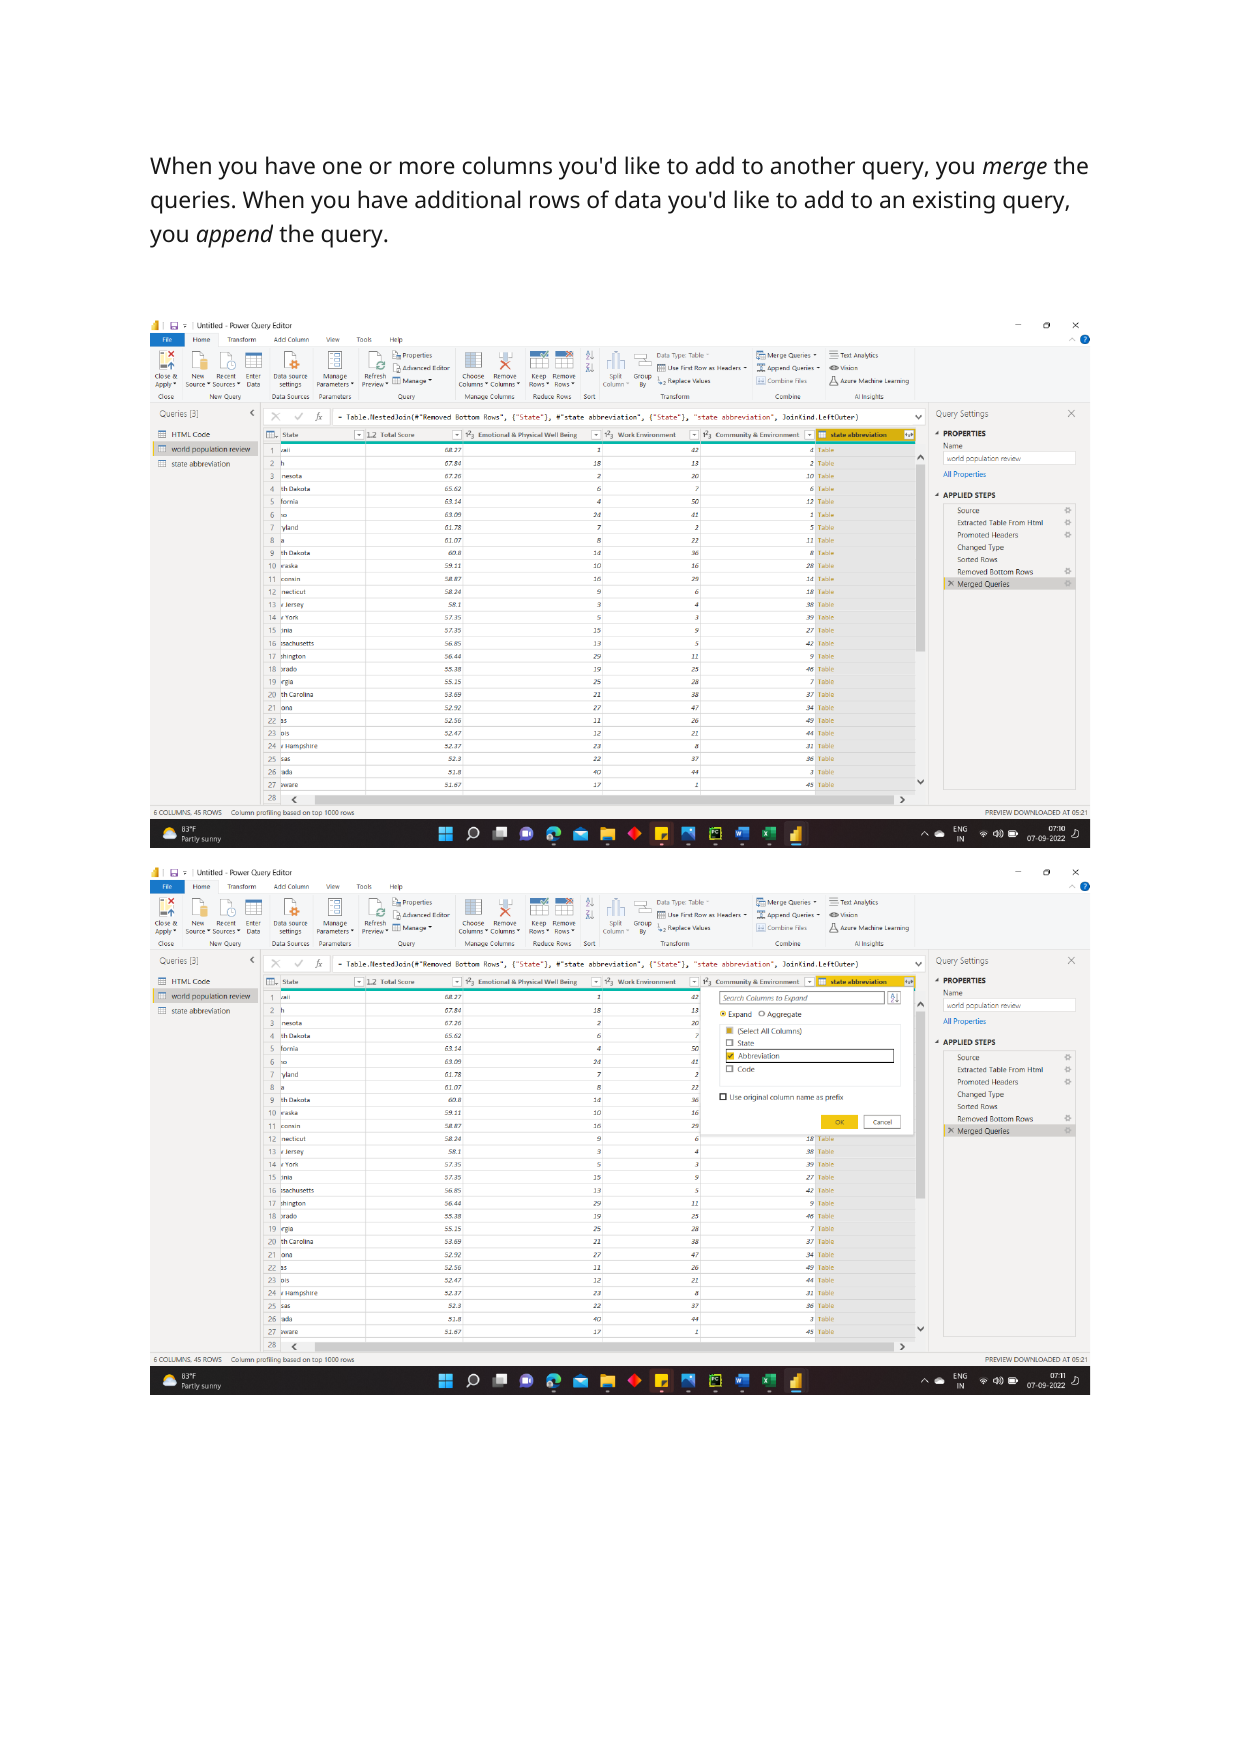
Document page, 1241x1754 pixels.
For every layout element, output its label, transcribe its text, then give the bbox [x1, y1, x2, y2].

picture [150, 318, 1091, 848]
text When you have one or more columns you'd like to add to another query, you merge the queries. When you have additional rows of data you'd like to add to an existing query, you append the query. [150, 150, 1090, 249]
picture [150, 866, 1091, 1395]
